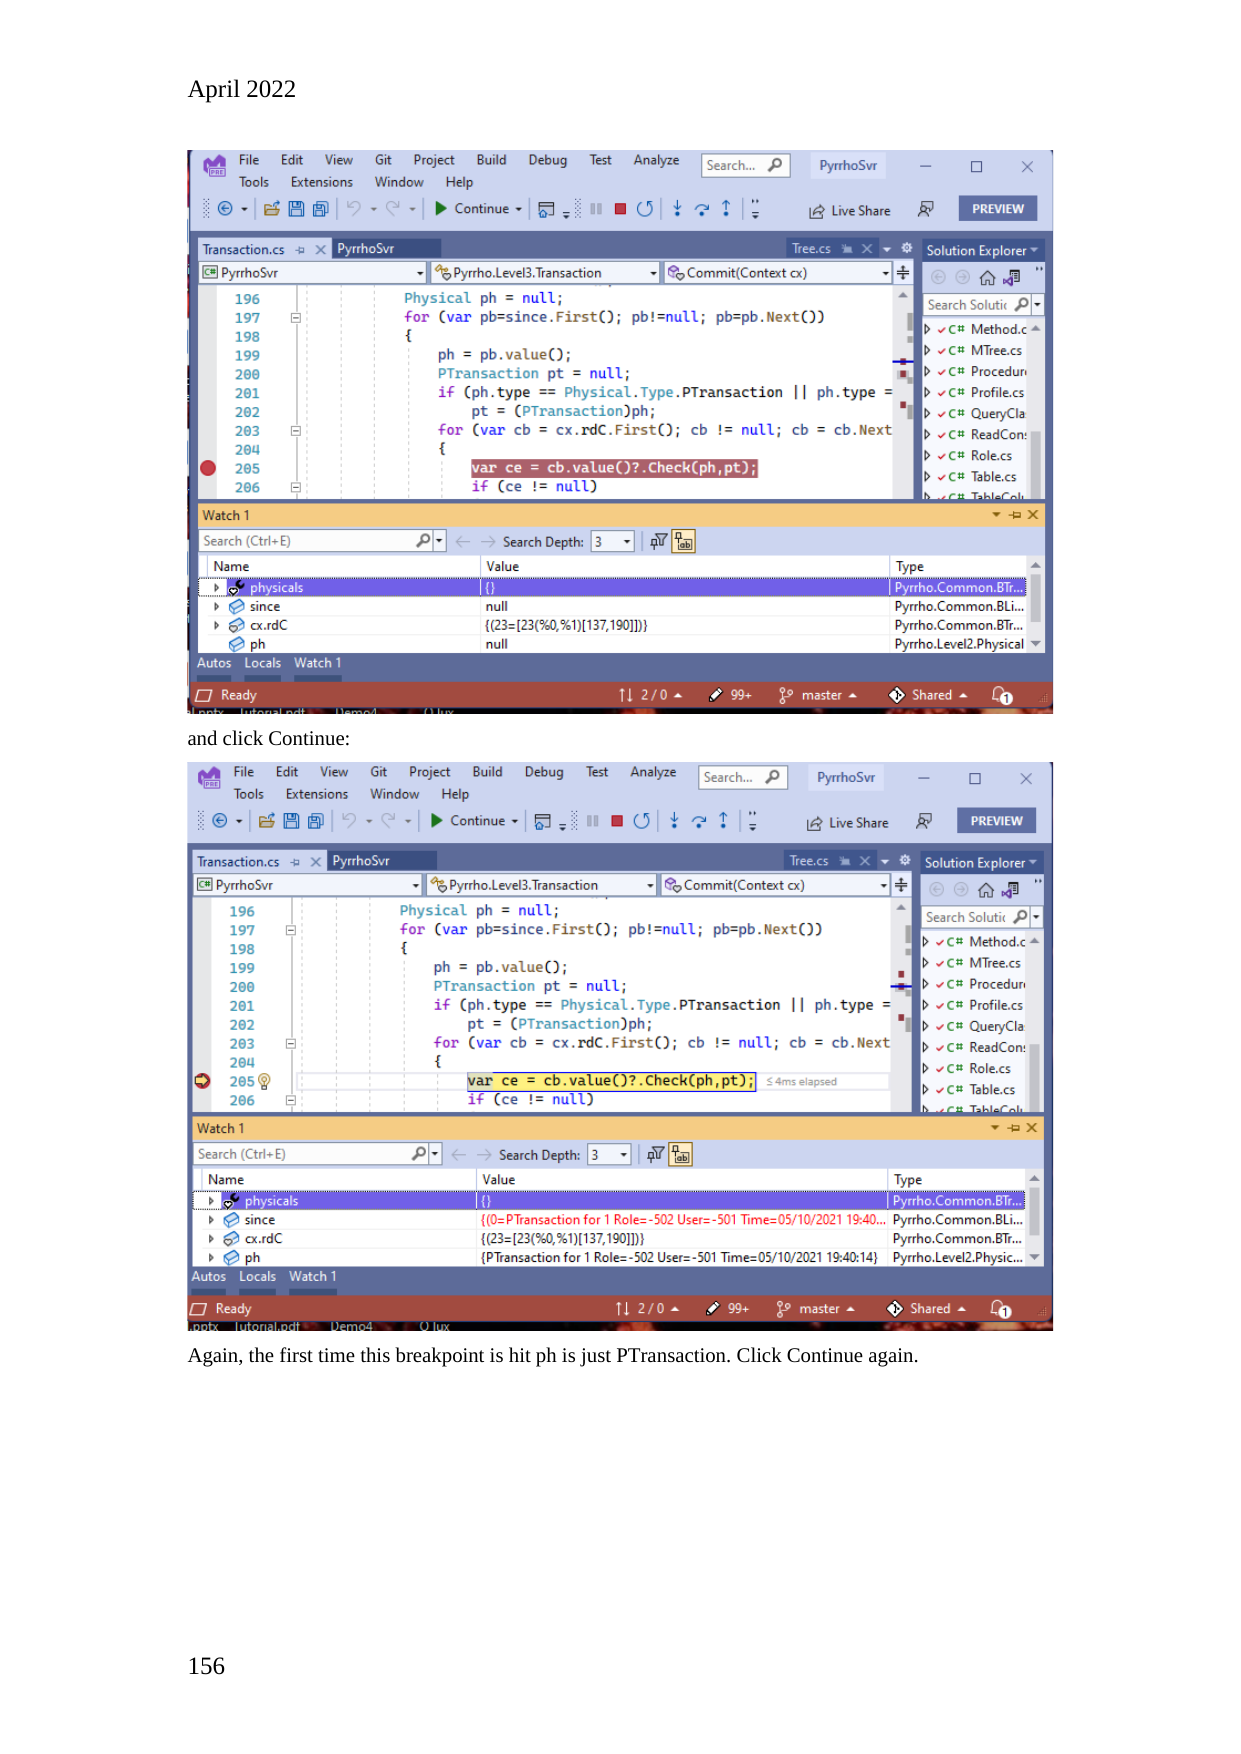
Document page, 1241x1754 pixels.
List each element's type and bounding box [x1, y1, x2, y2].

picture [187, 150, 1054, 714]
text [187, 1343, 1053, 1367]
picture [187, 762, 1054, 1331]
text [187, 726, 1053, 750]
